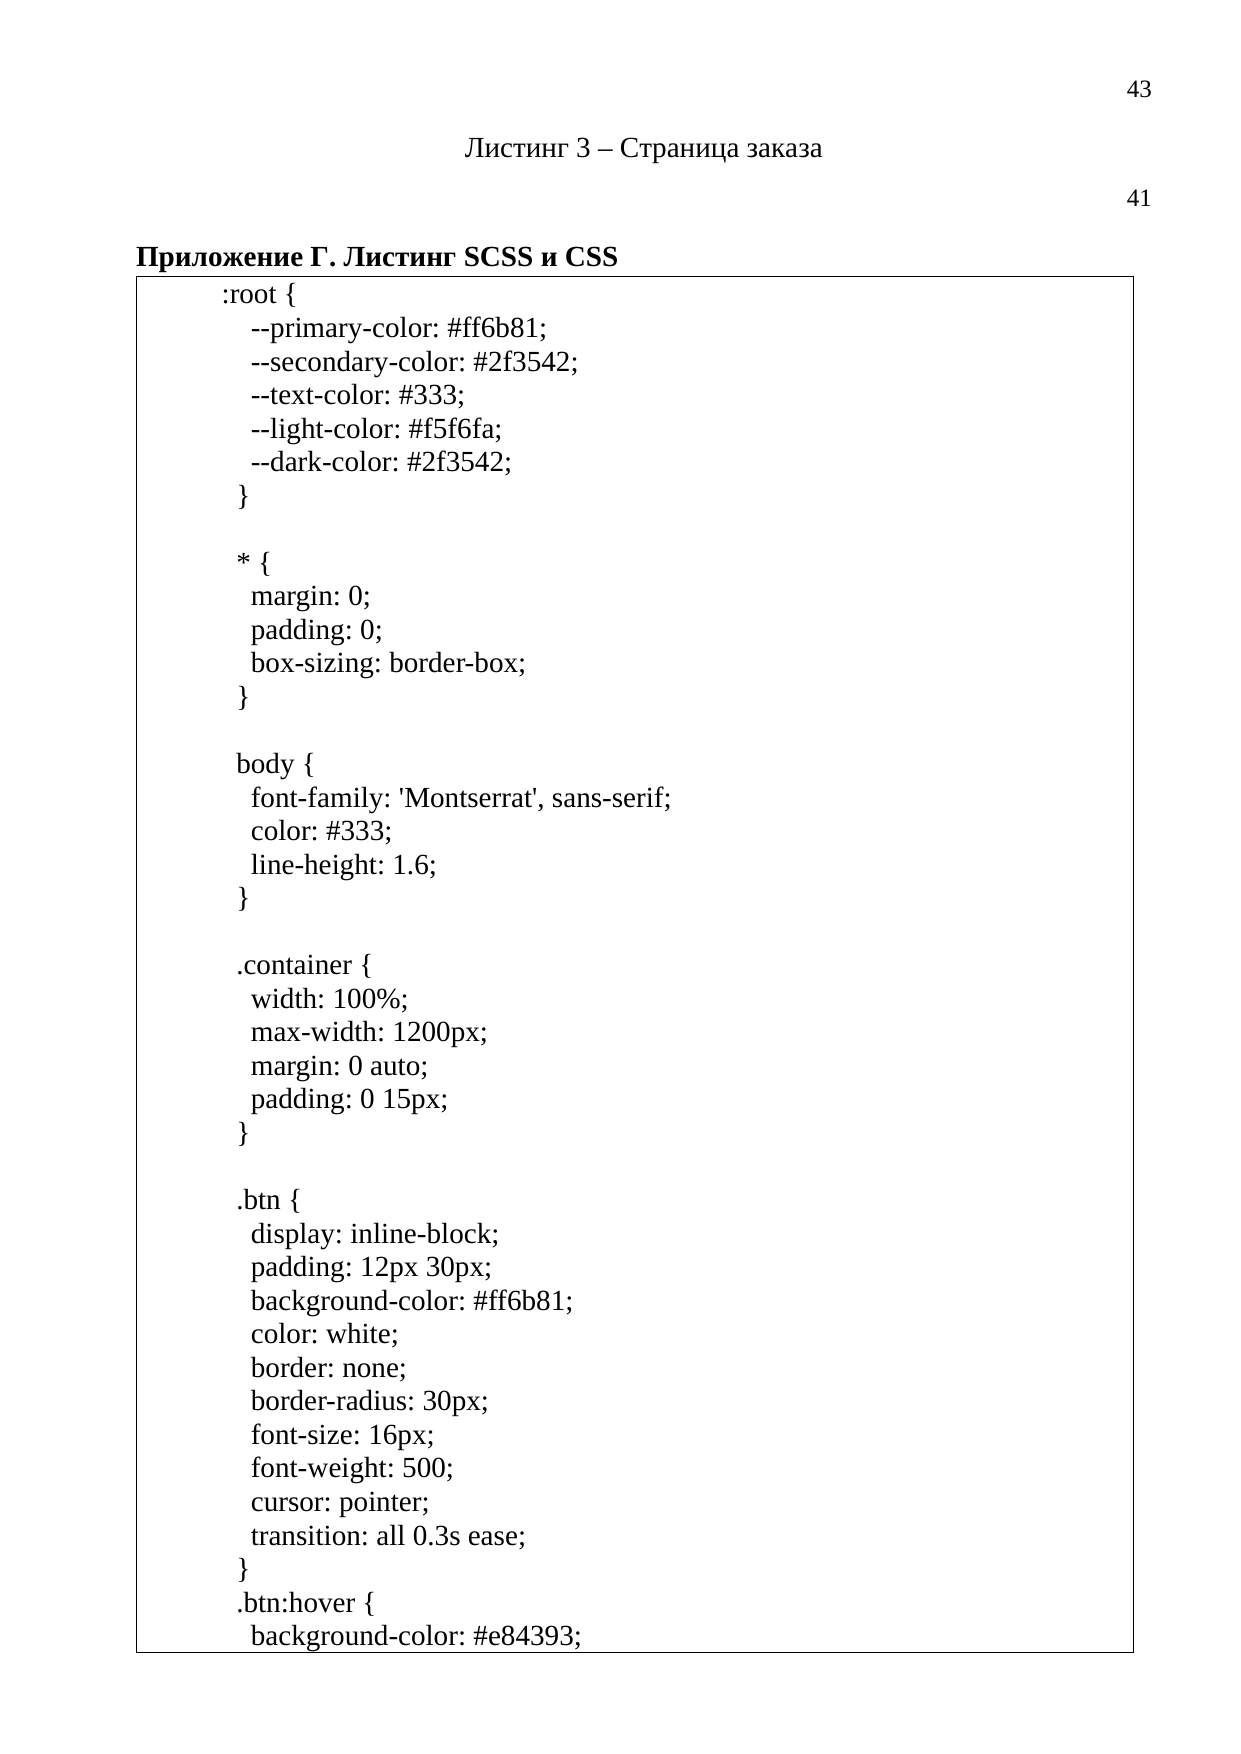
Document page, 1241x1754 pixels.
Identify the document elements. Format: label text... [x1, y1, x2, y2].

text Листинг 3 – Страница заказа [136, 131, 1152, 164]
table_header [137, 277, 1133, 1652]
subtitle Приложение Г. Листинг SCSS и CSS [136, 239, 1152, 273]
text 41 [136, 183, 1152, 212]
